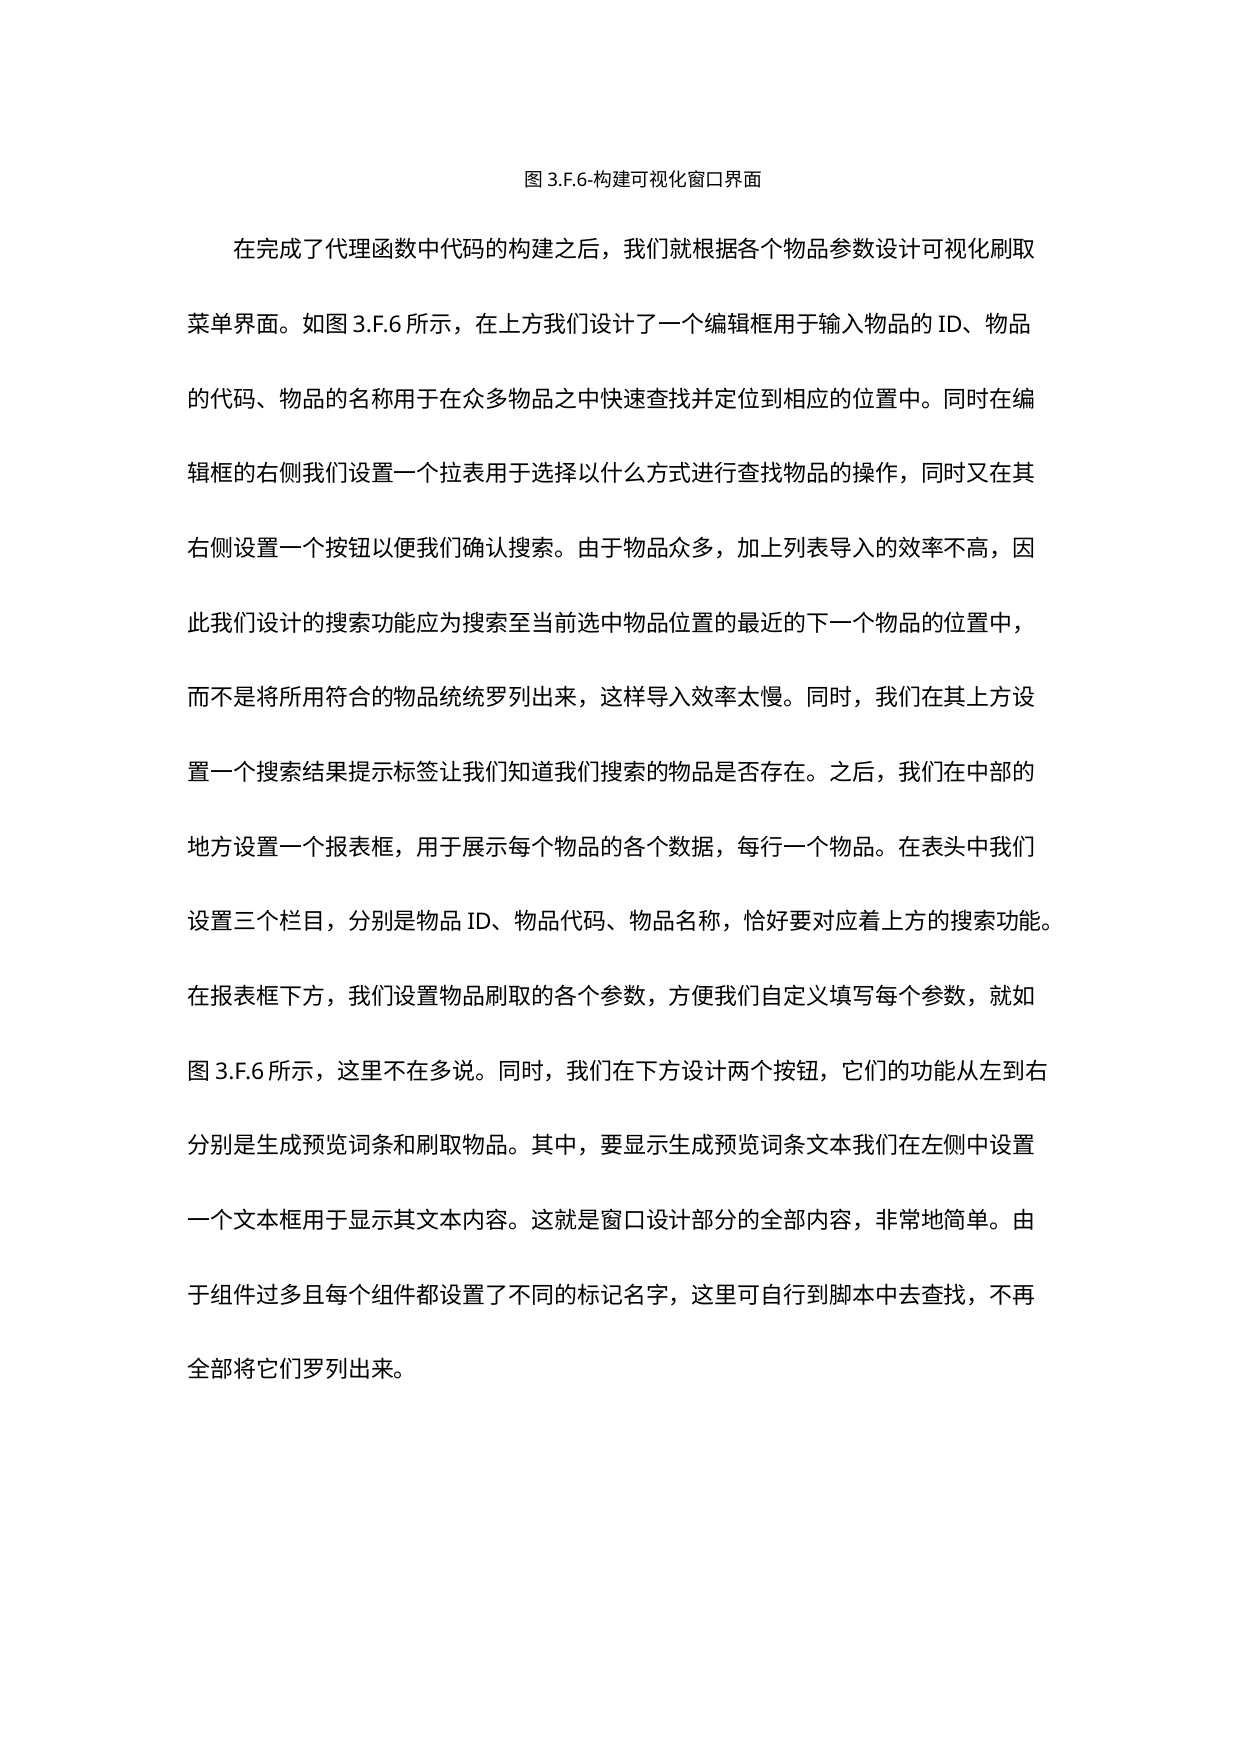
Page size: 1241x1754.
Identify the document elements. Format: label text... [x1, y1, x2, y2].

text 图3.F.6-构建可视化窗口界面 [187, 162, 1053, 194]
text 在完成了代理函数中代码的构建之后，我们就根据各个物品参数设计可视化刷取菜单界面。如图3.F.6所示，在上方我们设计了一个编辑框用于输入物品的ID、物品的代码、物品的名称用于在众多物品之中快速查找并定位到相应的位置中。同时在编辑框的右侧我们设置一个拉表用于选择以什么方式进行查找物品的操作，同时又在其右侧设置一个按钮以便我们确认搜索。由于物品众多，加上列表导入的效率不高，因此我们设计的搜索功能应为搜索至当前选中物品位置的最近的下一个物品的位置中，而不是将所用符合的物品统统罗列出来，这样导入效率太慢。同时，我们在其上方设置一个搜索结果提示标签让我们知道我们搜索的物品是否存在。之后，我们在中部的地方设置一个报表框，用于展示每个物品的各个数据，每行一个物品。在表头中我们设置三个栏目，分别是物品ID、物品代码、物品名称，恰好要对应着上方的搜索功能。在报表框下方，我们设置物品刷取的各个参数，方便我们自定义填写每个参数，就如图3.F.6所示，这里不在多说。同时，我们在下方设计两个按钮，它们的功能从左到右分别是生成预览词条和刷取物品。其中，要显示生成预览词条文本我们在左侧中设置一个文本框用于显示其文本内容。这就是窗口设计部分的全部内容，非常地简单。由于组件过多且每个组件都设置了不同的标记名字，这里可自行到脚本中去查找，不再全部将它们罗列出来。 [187, 215, 1053, 1401]
